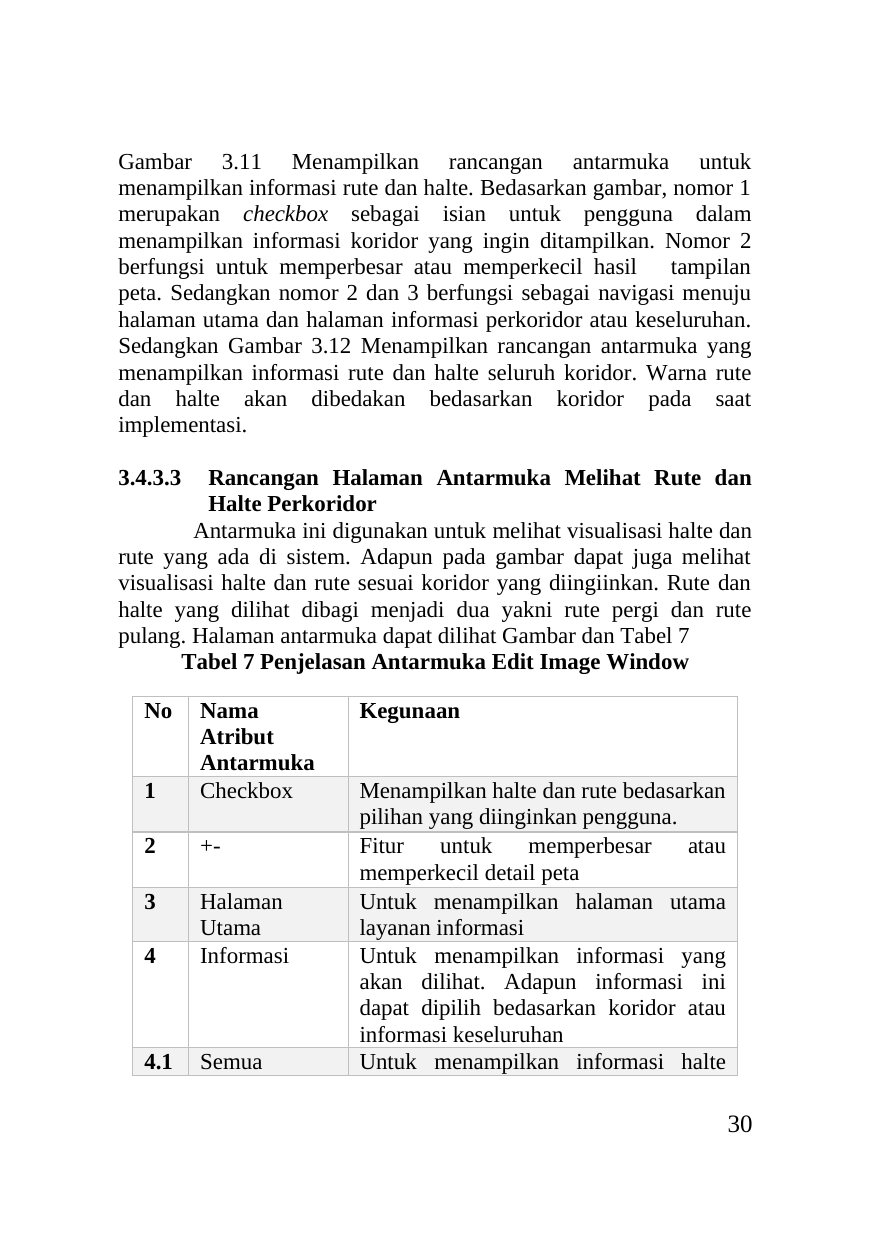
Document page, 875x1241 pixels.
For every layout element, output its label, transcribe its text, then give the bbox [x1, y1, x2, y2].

table_cell Informasi [189, 942, 348, 1047]
table_cell 4.1 [133, 1048, 188, 1075]
table_header Kegunaan [349, 697, 737, 776]
table_header No [133, 697, 188, 776]
table_cell 1 [133, 777, 188, 831]
table_cell Untuk menampilkan halaman utama layanan informasi [349, 888, 737, 941]
table_cell 4 [133, 942, 188, 1047]
table_cell Fitur untuk memperbesar atau memperkecil detail peta [349, 833, 737, 887]
text Gambar 3.11 Menampilkan rancangan antarmuka untuk menampilkan informasi rute dan halte. Bedasarkan gambar, nomor 1 merupakan checkbox sebagai isian untuk pengguna dalam menampilkan informasi koridor yang ingin ditampilkan. Nomor 2 berfungsi untuk memperbesar atau memperkecil hasil tampilan peta. Sedangkan nomor 2 dan 3 berfungsi sebagai navigasi menuju halaman utama dan halaman informasi perkoridor atau keseluruhan. Sedangkan Gambar 3.12 Menampilkan rancangan antarmuka yang menampilkan informasi rute dan halte seluruh koridor. Warna rute dan halte akan dibedakan bedasarkan koridor pada saat implementasi. [118, 148, 752, 438]
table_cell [349, 1048, 737, 1075]
subtitle Rancangan Halaman Antarmuka Melihat Rute dan Halte Perkoridor [118, 464, 752, 517]
table_cell Untuk menampilkan informasi yang akan dilihat. Adapun informasi ini dapat dipilih bedasarkan koridor atau informasi keseluruhan [349, 942, 737, 1047]
table_cell +- [189, 833, 348, 887]
table_cell 2 [133, 833, 188, 887]
table_header Nama Atribut Antarmuka [189, 697, 348, 776]
table_cell Checkbox [189, 777, 348, 831]
table_cell Semua [189, 1048, 348, 1075]
table_cell 3 [133, 888, 188, 941]
table_cell Menampilkan halte dan rute bedasarkan pilihan yang diinginkan pengguna. [349, 777, 737, 831]
table_cell Halaman Utama [189, 888, 348, 941]
text Antarmuka ini digunakan untuk melihat visualisasi halte dan rute yang ada di sistem. Adapun pada gambar dapat juga melihat visualisasi halte dan rute sesuai koridor yang diingiinkan. Rute dan halte yang dilihat dibagi menjadi dua yakni rute pergi dan rute pulang. Halaman antarmuka dapat dilihat Gambar dan Tabel 7 [118, 517, 752, 648]
